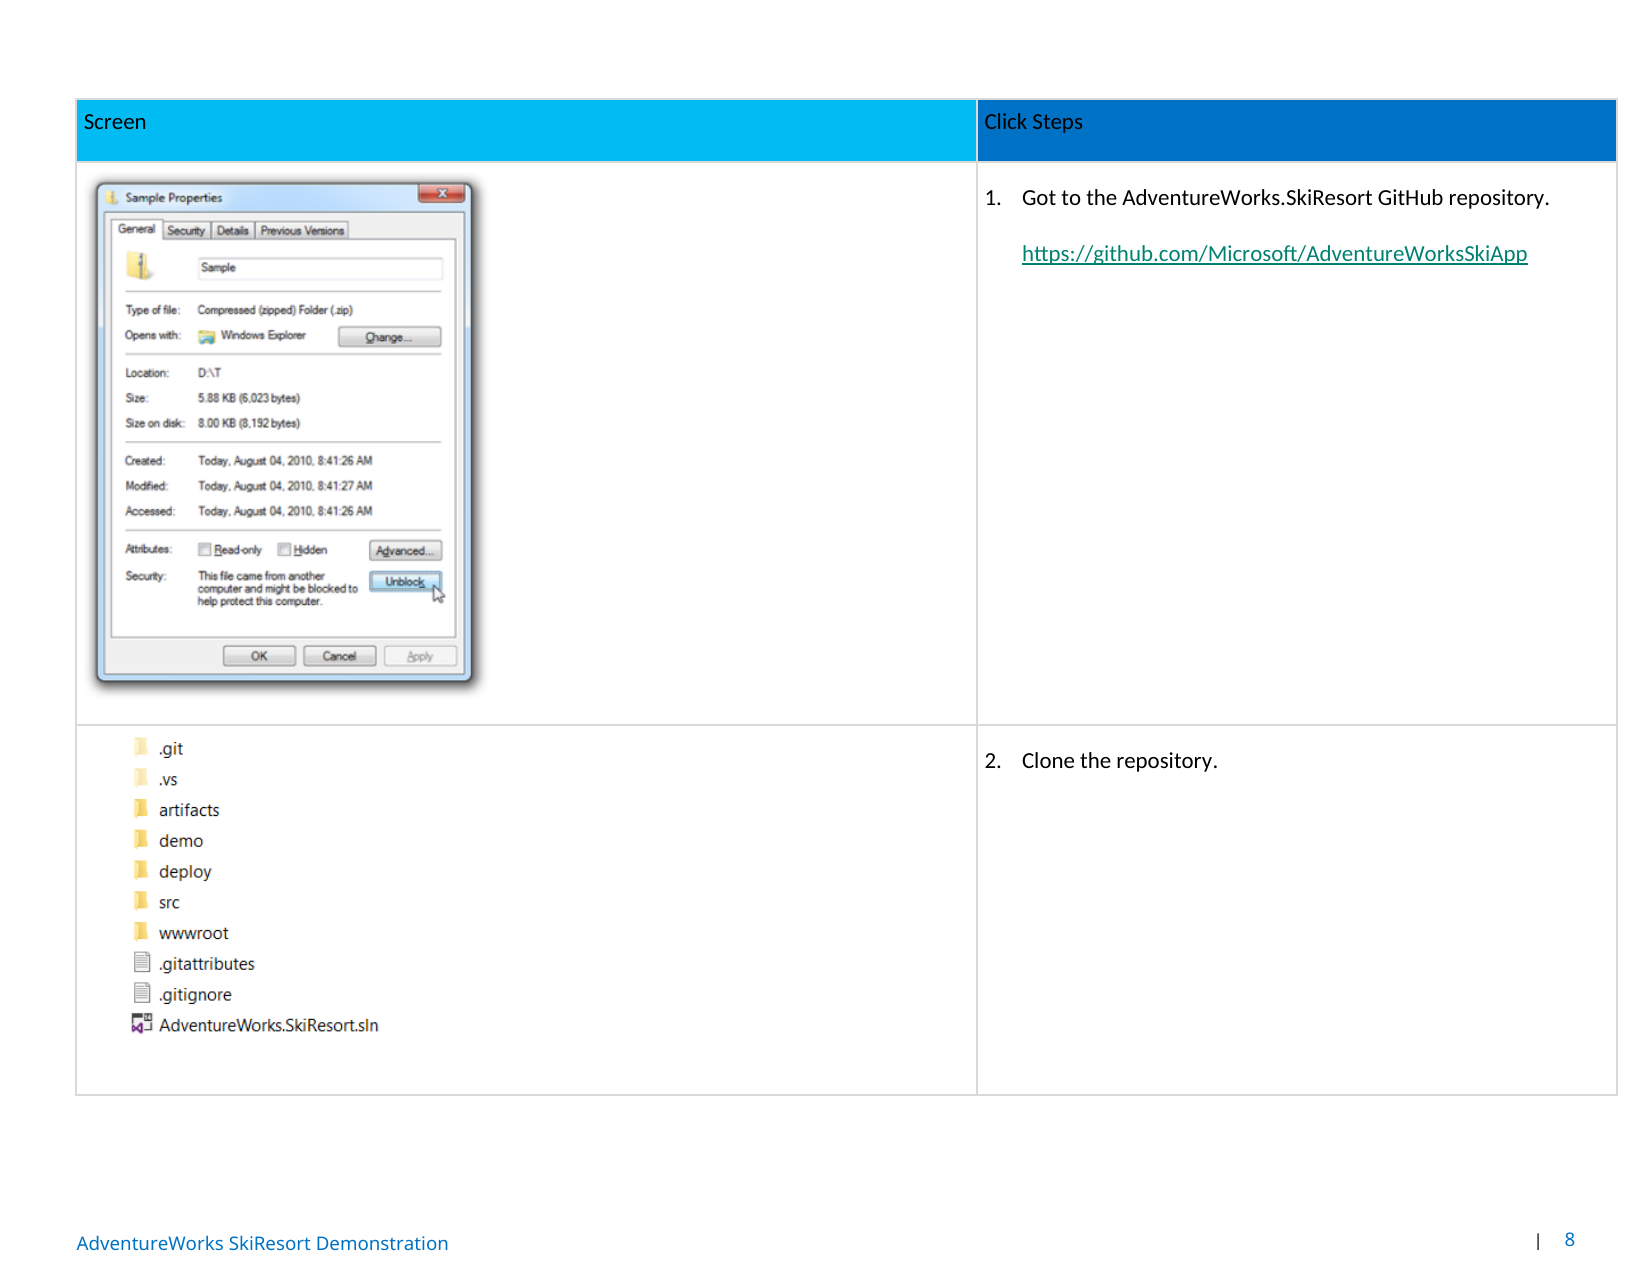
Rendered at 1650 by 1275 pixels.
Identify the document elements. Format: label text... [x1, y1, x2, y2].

table_header Click Steps [978, 100, 1616, 161]
table_cell [77, 163, 976, 724]
picture [83, 170, 490, 699]
table_cell [77, 726, 976, 1094]
table_cell Got to the AdventureWorks.SkiResort GitHub repository. https://github.com/Microsoft/AdventureWorksSkiApp [978, 163, 1616, 724]
table_cell Clone the repository. [978, 726, 1616, 1094]
table_header Screen [77, 100, 976, 161]
picture [83, 733, 449, 1069]
